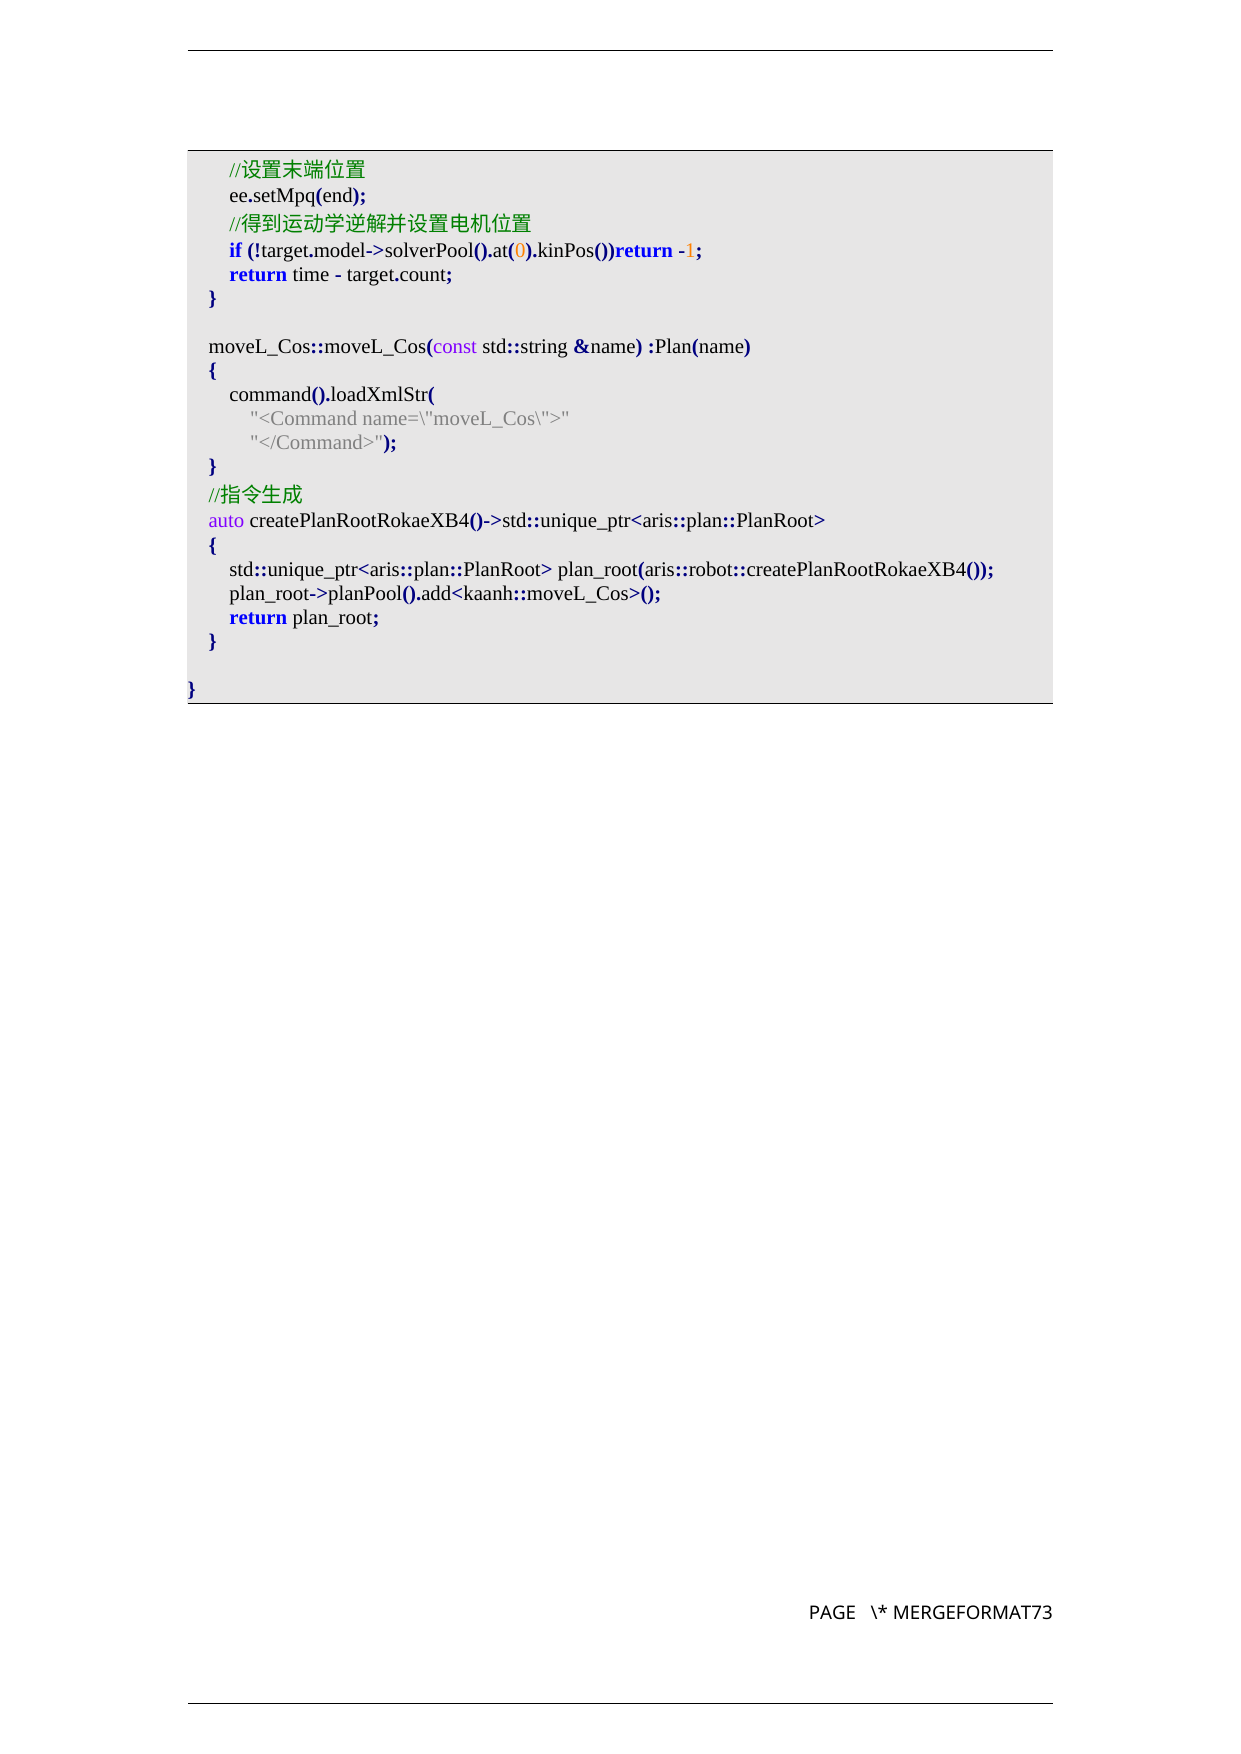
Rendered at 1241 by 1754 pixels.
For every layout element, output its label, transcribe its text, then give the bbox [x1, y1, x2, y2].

text plan_root->planPool().add<kaanh::moveL_Cos>(); [187, 581, 1053, 605]
text return plan_root; [187, 605, 1053, 629]
text if (!target.model->solverPool().at(0).kinPos())return -1; [187, 238, 1053, 262]
text } [187, 674, 1053, 704]
text //指令生成 [187, 478, 1053, 508]
text "<Command name=\"moveL_Cos\">" [187, 406, 1053, 430]
text std::unique_ptr<aris::plan::PlanRoot> plan_root(aris::robot::createPlanRootRokaeXB4()); [187, 557, 1053, 581]
text } [187, 629, 1053, 653]
text auto createPlanRootRokaeXB4()->std::unique_ptr<aris::plan::PlanRoot> [187, 508, 1053, 532]
text //得到运动学逆解并设置电机位置 [187, 207, 1053, 238]
text command().loadXmlStr( [187, 382, 1053, 406]
text //设置末端位置 [187, 151, 1053, 183]
text } [187, 454, 1053, 478]
text moveL_Cos::moveL_Cos(const std::string &name) :Plan(name) [187, 334, 1053, 358]
text "</Command>"); [187, 430, 1053, 454]
text return time - target.count; [187, 262, 1053, 286]
text { [187, 358, 1053, 382]
text ee.setMpq(end); [187, 183, 1053, 207]
text { [187, 532, 1053, 557]
text } [187, 286, 1053, 310]
